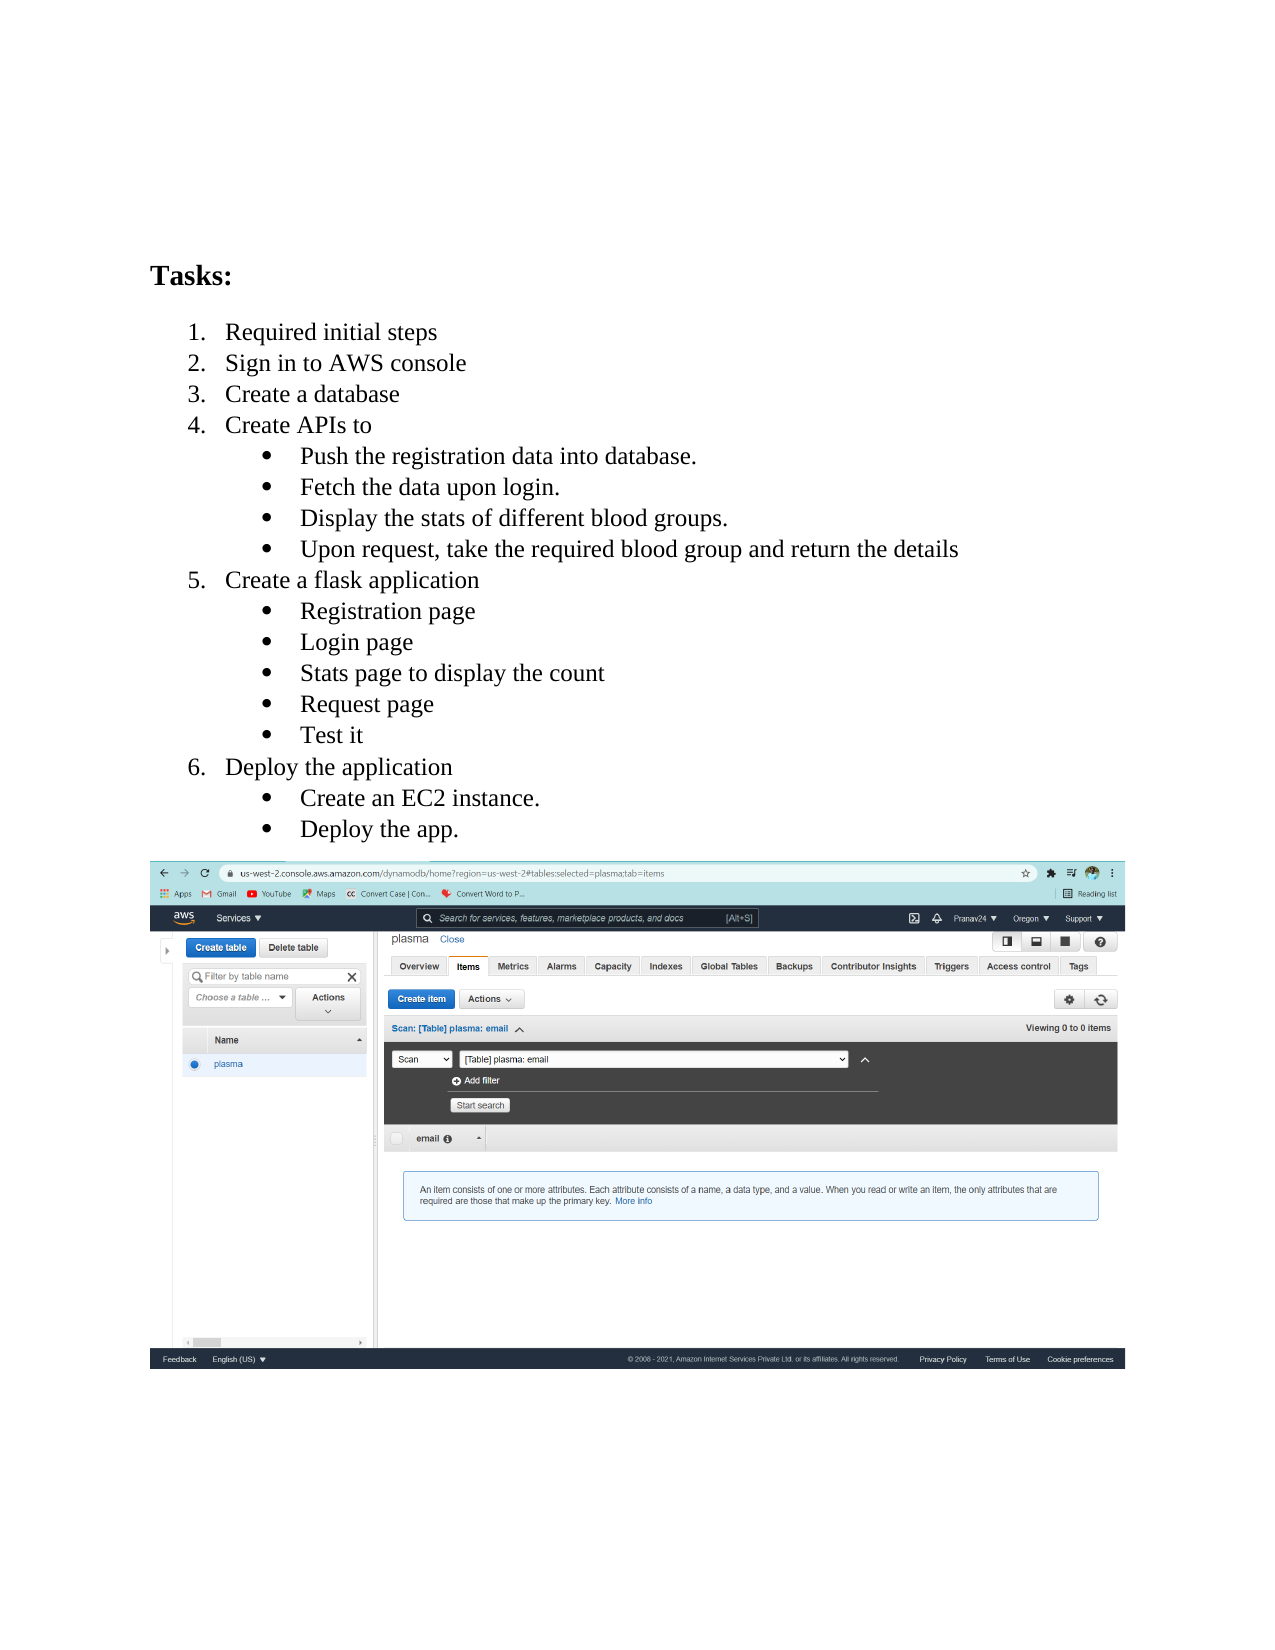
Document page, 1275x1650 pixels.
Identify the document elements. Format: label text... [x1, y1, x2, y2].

list Request page [262, 689, 1125, 718]
list Upon request, take the required blood group and return the details [262, 534, 1125, 563]
list Push the registration data into database. [262, 441, 1125, 470]
picture [150, 861, 1125, 1369]
list Create a flask application [187, 565, 1125, 594]
list Deploy the app. [262, 814, 1125, 842]
list Sign in to AWS console [187, 348, 1125, 377]
list Registration page [262, 596, 1125, 625]
list Fetch the data upon login. [262, 472, 1125, 501]
list Create APIs to [187, 410, 1125, 439]
text Tasks: [150, 258, 1125, 291]
list Required initial steps [187, 317, 1125, 346]
list Test it [262, 721, 1125, 749]
list Login page [262, 627, 1125, 656]
list Display the stats of different blood groups. [262, 503, 1125, 532]
list Create a database [187, 379, 1125, 408]
list Stats page to display the count [262, 658, 1125, 687]
list Deploy the application [187, 752, 1125, 780]
list Create an EC2 instance. [262, 783, 1125, 811]
